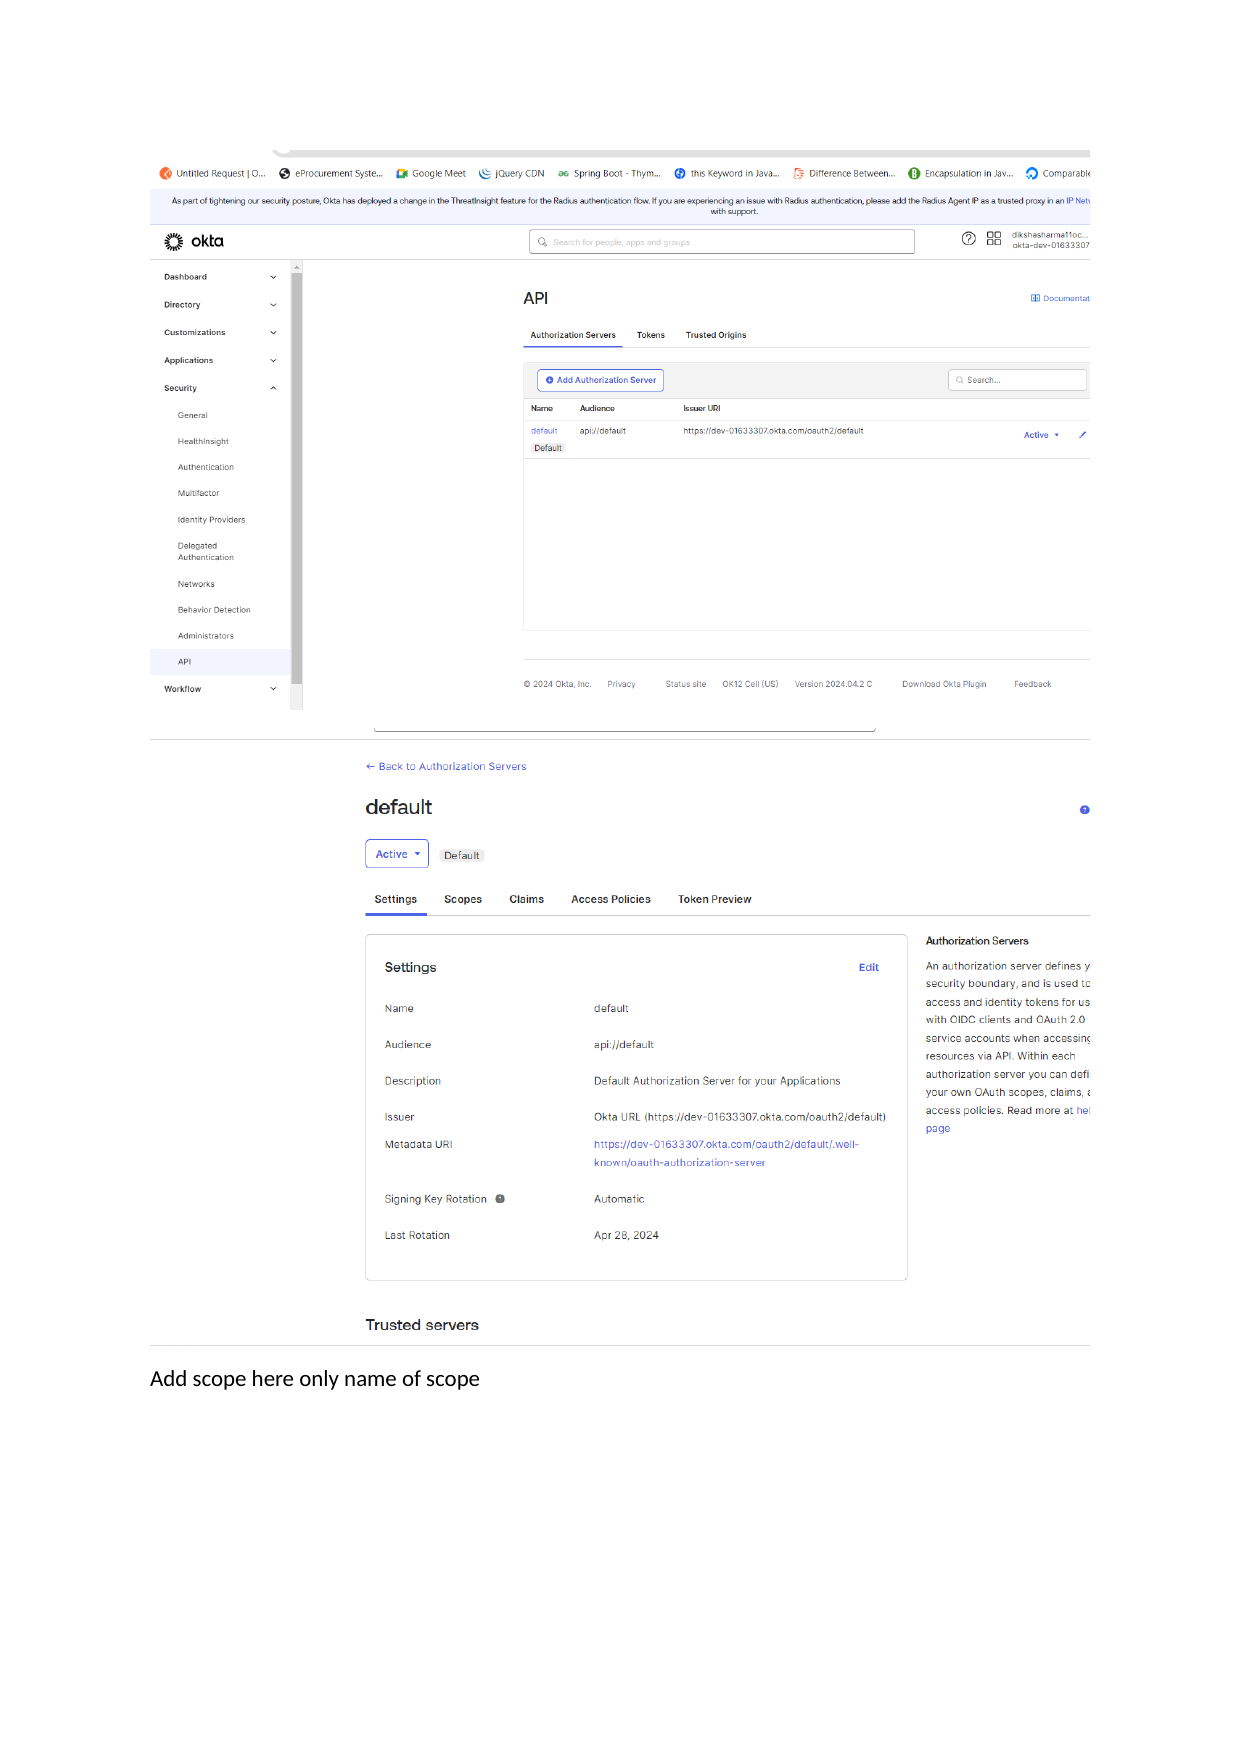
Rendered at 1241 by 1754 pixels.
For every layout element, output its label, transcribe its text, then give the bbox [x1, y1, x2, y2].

picture [150, 150, 1091, 710]
picture [150, 728, 1091, 1346]
text Add scope here only name of scope [150, 1364, 1090, 1392]
